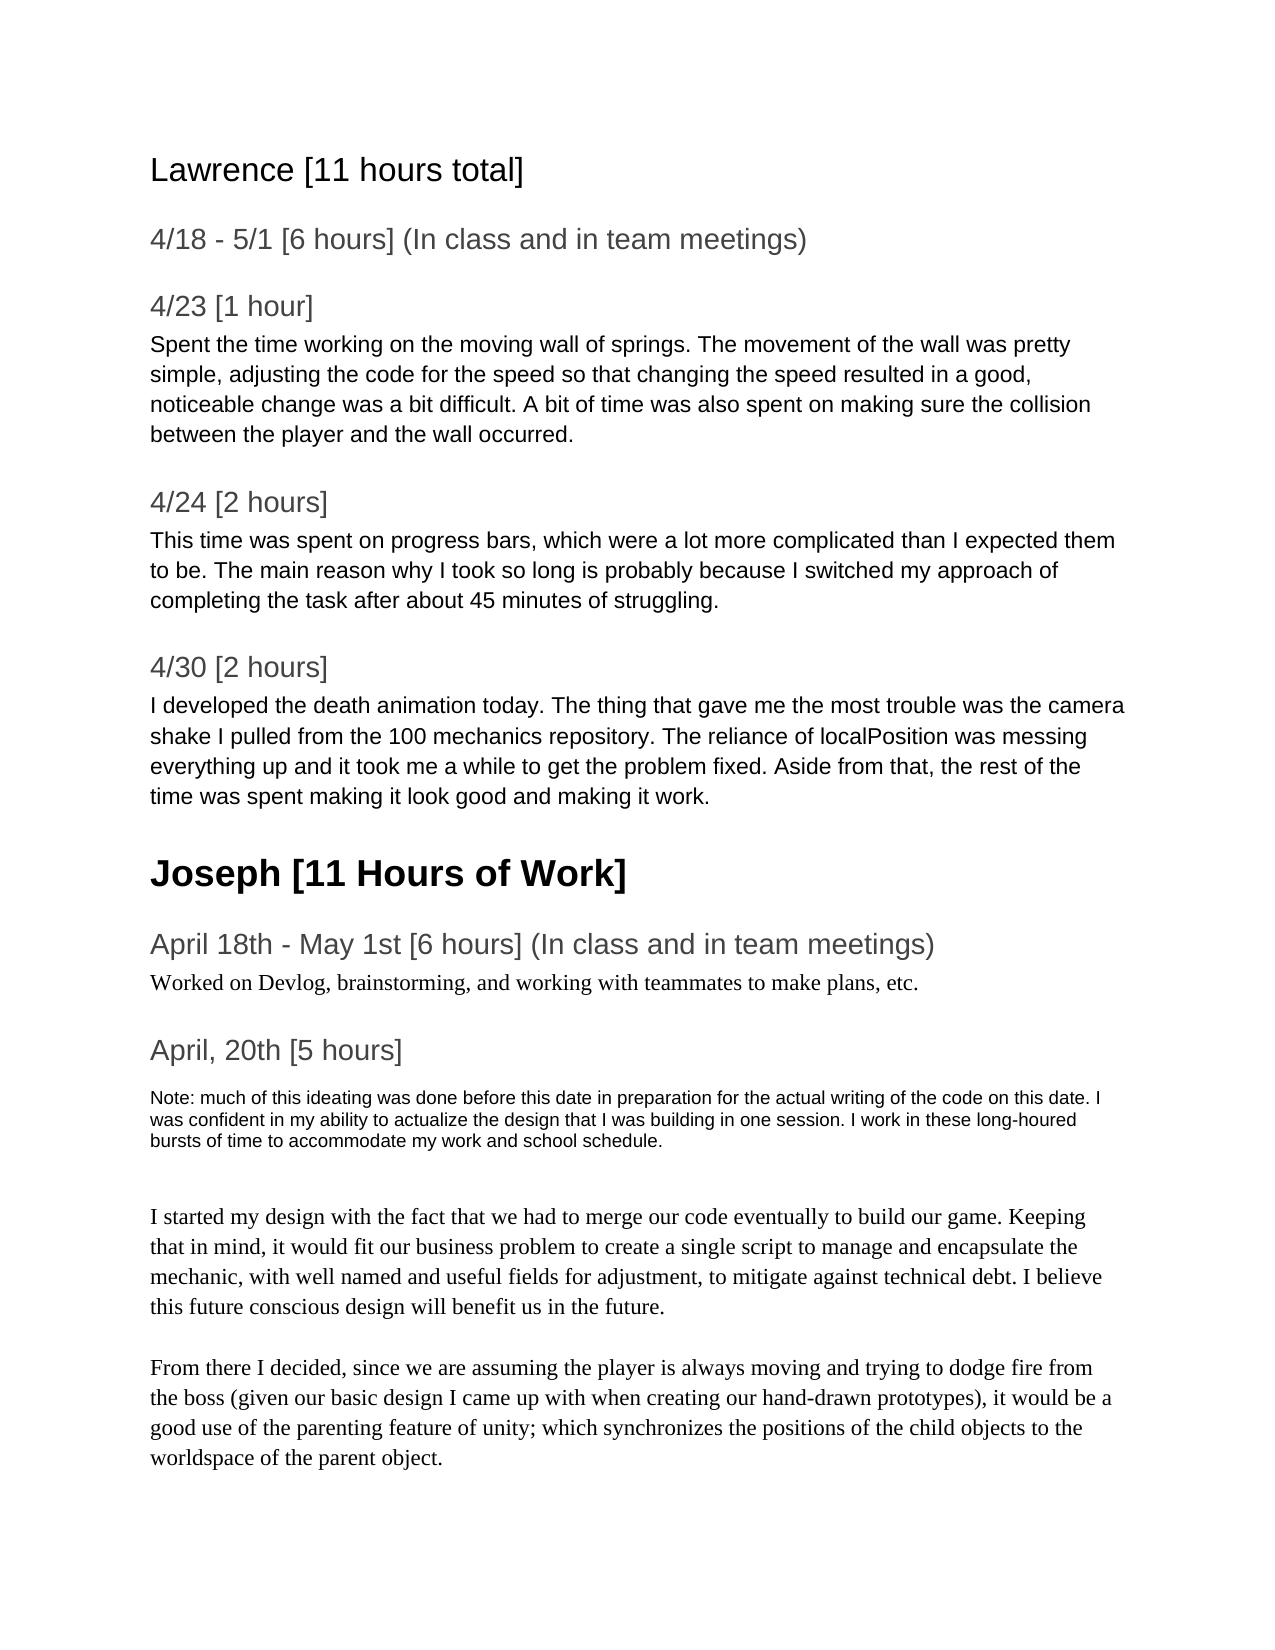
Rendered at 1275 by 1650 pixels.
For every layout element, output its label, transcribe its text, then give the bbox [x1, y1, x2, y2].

text From there I decided, since we are assuming the player is always moving and trying to dodge fire from the boss (given our basic design I came up with when creating our hand-drawn prototypes), it would be a good use of the parenting feature of unity; which synchronizes the positions of the child objects to the worldspace of the parent object. [150, 1354, 1125, 1471]
subtitle 4/18 - 5/1 [6 hours] (In class and in team meetings) [150, 222, 1125, 255]
subtitle 4/23 [1 hour] [150, 289, 1125, 322]
subtitle April, 20th [5 hours] [150, 1033, 1125, 1066]
subtitle April 18th - May 1st [6 hours] (In class and in team meetings) [150, 927, 1125, 961]
subtitle 4/24 [2 hours] [150, 485, 1125, 518]
text Spent the time working on the moving wall of springs. The movement of the wall was pretty simple, adjusting the code for the speed so that changing the speed resulted in a good, noticeable change was a bit difficult. A bit of time was also spent on making sure the collision between the player and the wall occurred. [150, 331, 1125, 447]
subtitle Joseph [11 Hours of Work] [150, 851, 1125, 894]
subtitle Lawrence [11 hours total] [150, 150, 1125, 188]
text Note: much of this ideating was done before this date in preparation for the actual writing of the code on this date. I was confident in my ability to actualize the design that I was building in one session. I work in these long-houred bursts of time to accommodate my work and school schedule. [150, 1087, 1125, 1152]
text Worked on Devlog, brainstorming, and working with teammates to make plans, etc. [150, 969, 1125, 995]
subtitle 4/30 [2 hours] [150, 651, 1125, 684]
text This time was spent on progress bars, which were a lot more complicated than I expected them to be. The main reason why I took so long is probably because I switched my approach of completing the task after about 45 minutes of struggling. [150, 527, 1125, 613]
text I developed the death animation today. The thing that gave me the most trouble was the camera shake I pulled from the 100 mechanics repository. The reliance of localPosition was messing everything up and it took me a while to get the problem fixed. Aside from that, the rest of the time was spent making it look good and making it work. [150, 692, 1125, 809]
text I started my design with the fact that we had to merge our code eventually to build our game. Keeping that in mind, it would fit our business problem to create a single script to manage and encapsulate the mechanic, with well named and useful fields for adjustment, to mitigate against technical debt. I believe this future conscious design will benefit us in the future. [150, 1203, 1125, 1320]
